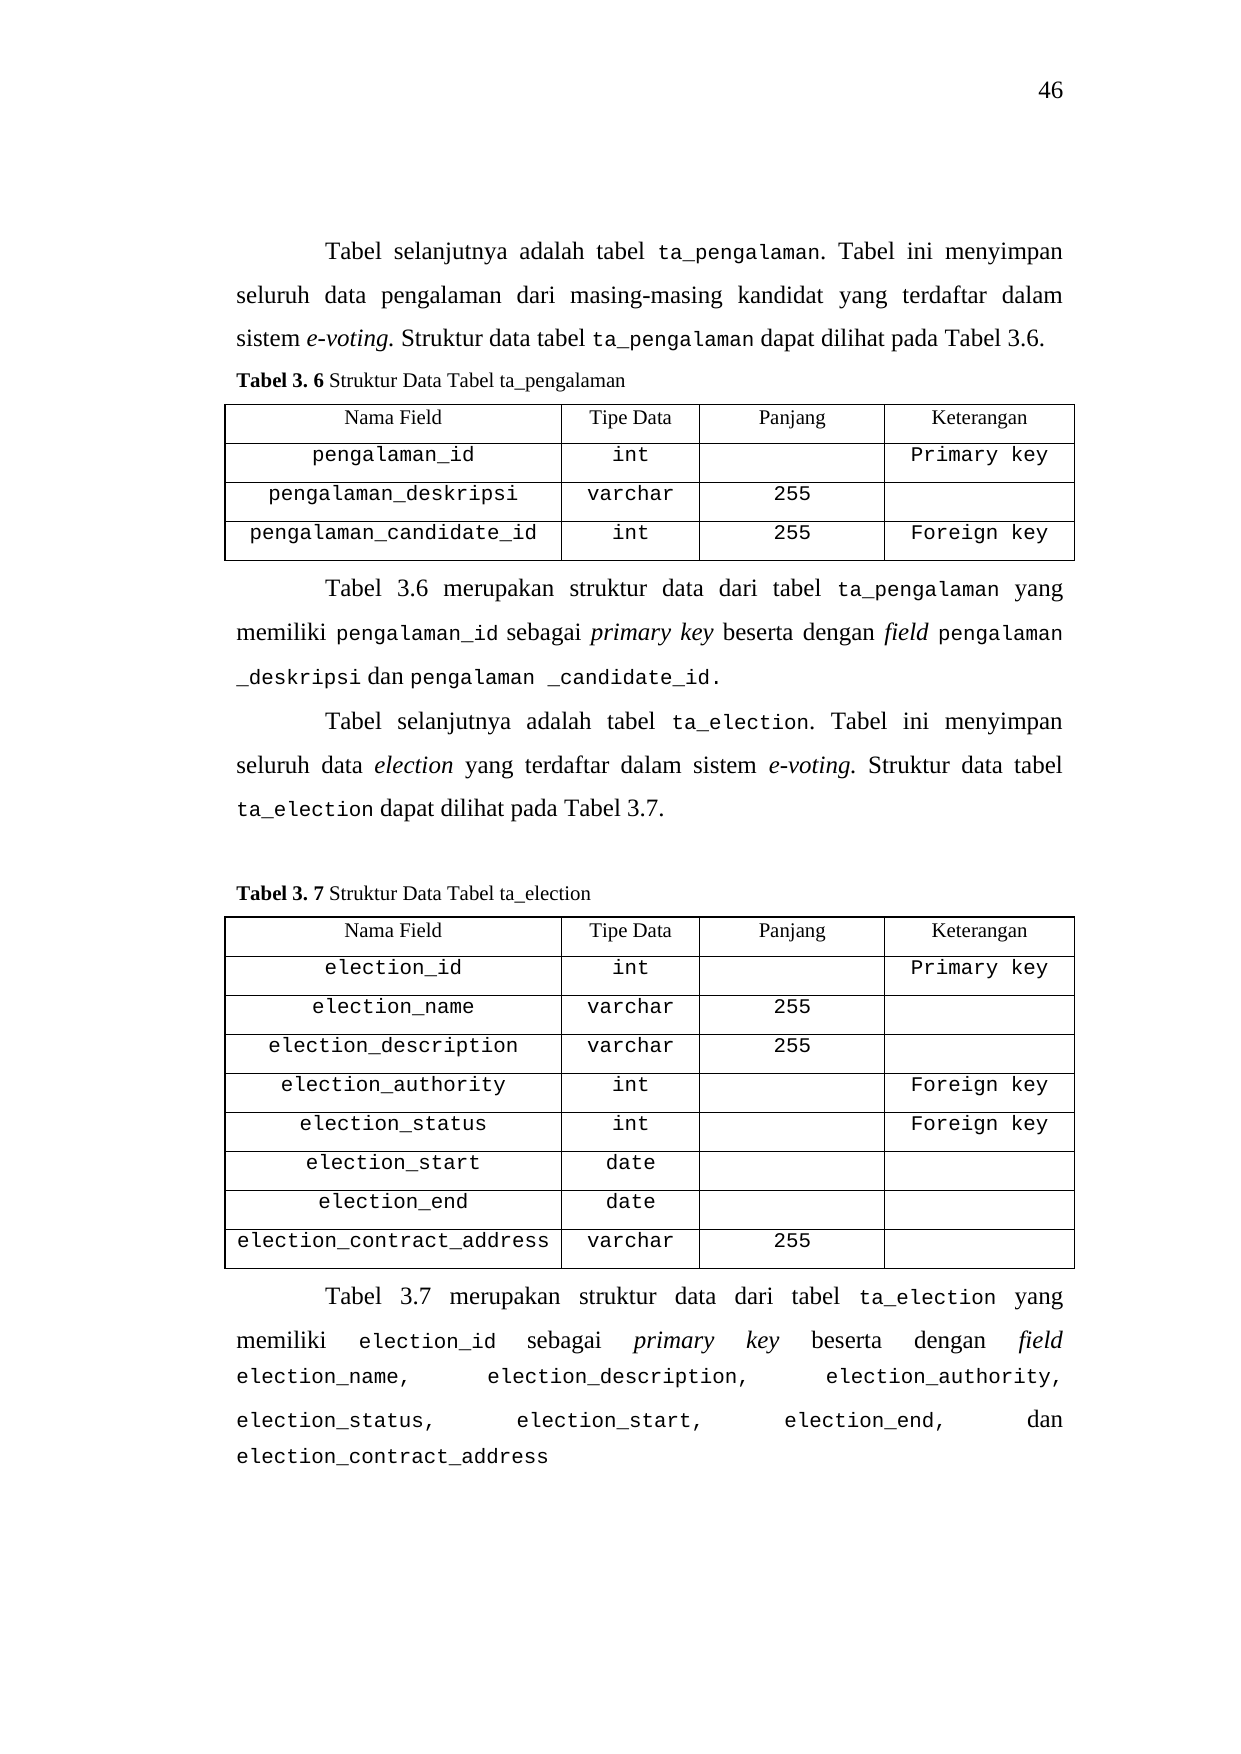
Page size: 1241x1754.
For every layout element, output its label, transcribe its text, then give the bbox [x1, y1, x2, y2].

table_cell varchar [562, 483, 699, 521]
table_header Keterangan [885, 918, 1074, 956]
table_cell int [562, 957, 699, 995]
table_cell [700, 1191, 884, 1228]
table_cell Primary key [885, 957, 1074, 995]
table_cell 255 [700, 1035, 884, 1073]
table_header Keterangan [885, 405, 1074, 443]
table_cell 255 [700, 996, 884, 1034]
table_cell Foreign key [885, 1074, 1074, 1112]
table_cell [885, 1230, 1074, 1267]
table_cell 255 [700, 522, 884, 560]
table_cell election_status [226, 1113, 561, 1151]
table_cell election_end [226, 1191, 561, 1228]
table_cell 255 [700, 483, 884, 521]
table_cell [700, 1113, 884, 1151]
table_cell varchar [562, 996, 699, 1034]
table_cell election_authority [226, 1074, 561, 1112]
table_cell pengalaman_id [226, 444, 561, 482]
table_cell Foreign key [885, 1113, 1074, 1151]
table_header Panjang [700, 405, 884, 443]
table_cell Primary key [885, 444, 1074, 482]
table_cell int [562, 1113, 699, 1151]
table_cell [885, 483, 1074, 521]
table_header Nama Field [226, 405, 561, 443]
table_cell Foreign key [885, 522, 1074, 560]
table_cell [700, 1152, 884, 1189]
table_cell int [562, 1074, 699, 1112]
table_cell election_start [226, 1152, 561, 1189]
table_header Tipe Data [562, 405, 699, 443]
table_cell int [562, 444, 699, 482]
table_cell date [562, 1191, 699, 1228]
table_cell [700, 957, 884, 995]
table_cell pengalaman_deskripsi [226, 483, 561, 521]
table_cell election_contract_address [226, 1230, 561, 1267]
text Tabel selanjutnya adalah tabel ta_election. Tabel ini menyimpan seluruh data election yang terdaftar dalam sistem e-voting. Struktur data tabel ta_election dapat dilihat pada Tabel 3.7. [236, 706, 1063, 822]
table_cell [885, 996, 1074, 1034]
table_cell [885, 1035, 1074, 1073]
table_cell varchar [562, 1035, 699, 1073]
table_cell int [562, 522, 699, 560]
table_header Nama Field [226, 918, 561, 956]
text Tabel selanjutnya adalah tabel ta_pengalaman. Tabel ini menyimpan seluruh data pengalaman dari masing-masing kandidat yang terdaftar dalam sistem e-voting. Struktur data tabel ta_pengalaman dapat dilihat pada Tabel 3.6. [236, 236, 1063, 353]
text Tabel 3.6 merupakan struktur data dari tabel ta_pengalaman yang memiliki pengalaman_id sebagai primary key beserta dengan field pengalaman _deskripsi dan pengalaman _candidate_id. [236, 573, 1063, 691]
table_cell [885, 1191, 1074, 1228]
table_cell election_name [226, 996, 561, 1034]
table_header Panjang [700, 918, 884, 956]
table_cell election_description [226, 1035, 561, 1073]
table_cell date [562, 1152, 699, 1189]
table_cell election_id [226, 957, 561, 995]
table_cell varchar [562, 1230, 699, 1267]
table_header Tipe Data [562, 918, 699, 956]
table_cell pengalaman_candidate_id [226, 522, 561, 560]
table_cell [700, 444, 884, 482]
table_cell [885, 1152, 1074, 1189]
table_cell 255 [700, 1230, 884, 1267]
table_cell [700, 1074, 884, 1112]
text Tabel 3.7 merupakan struktur data dari tabel ta_election yang memiliki election_id sebagai primary key beserta dengan field election_name, election_description, election_authority, election_status, election_start, election_end, dan election_contract_address [236, 1281, 1063, 1469]
